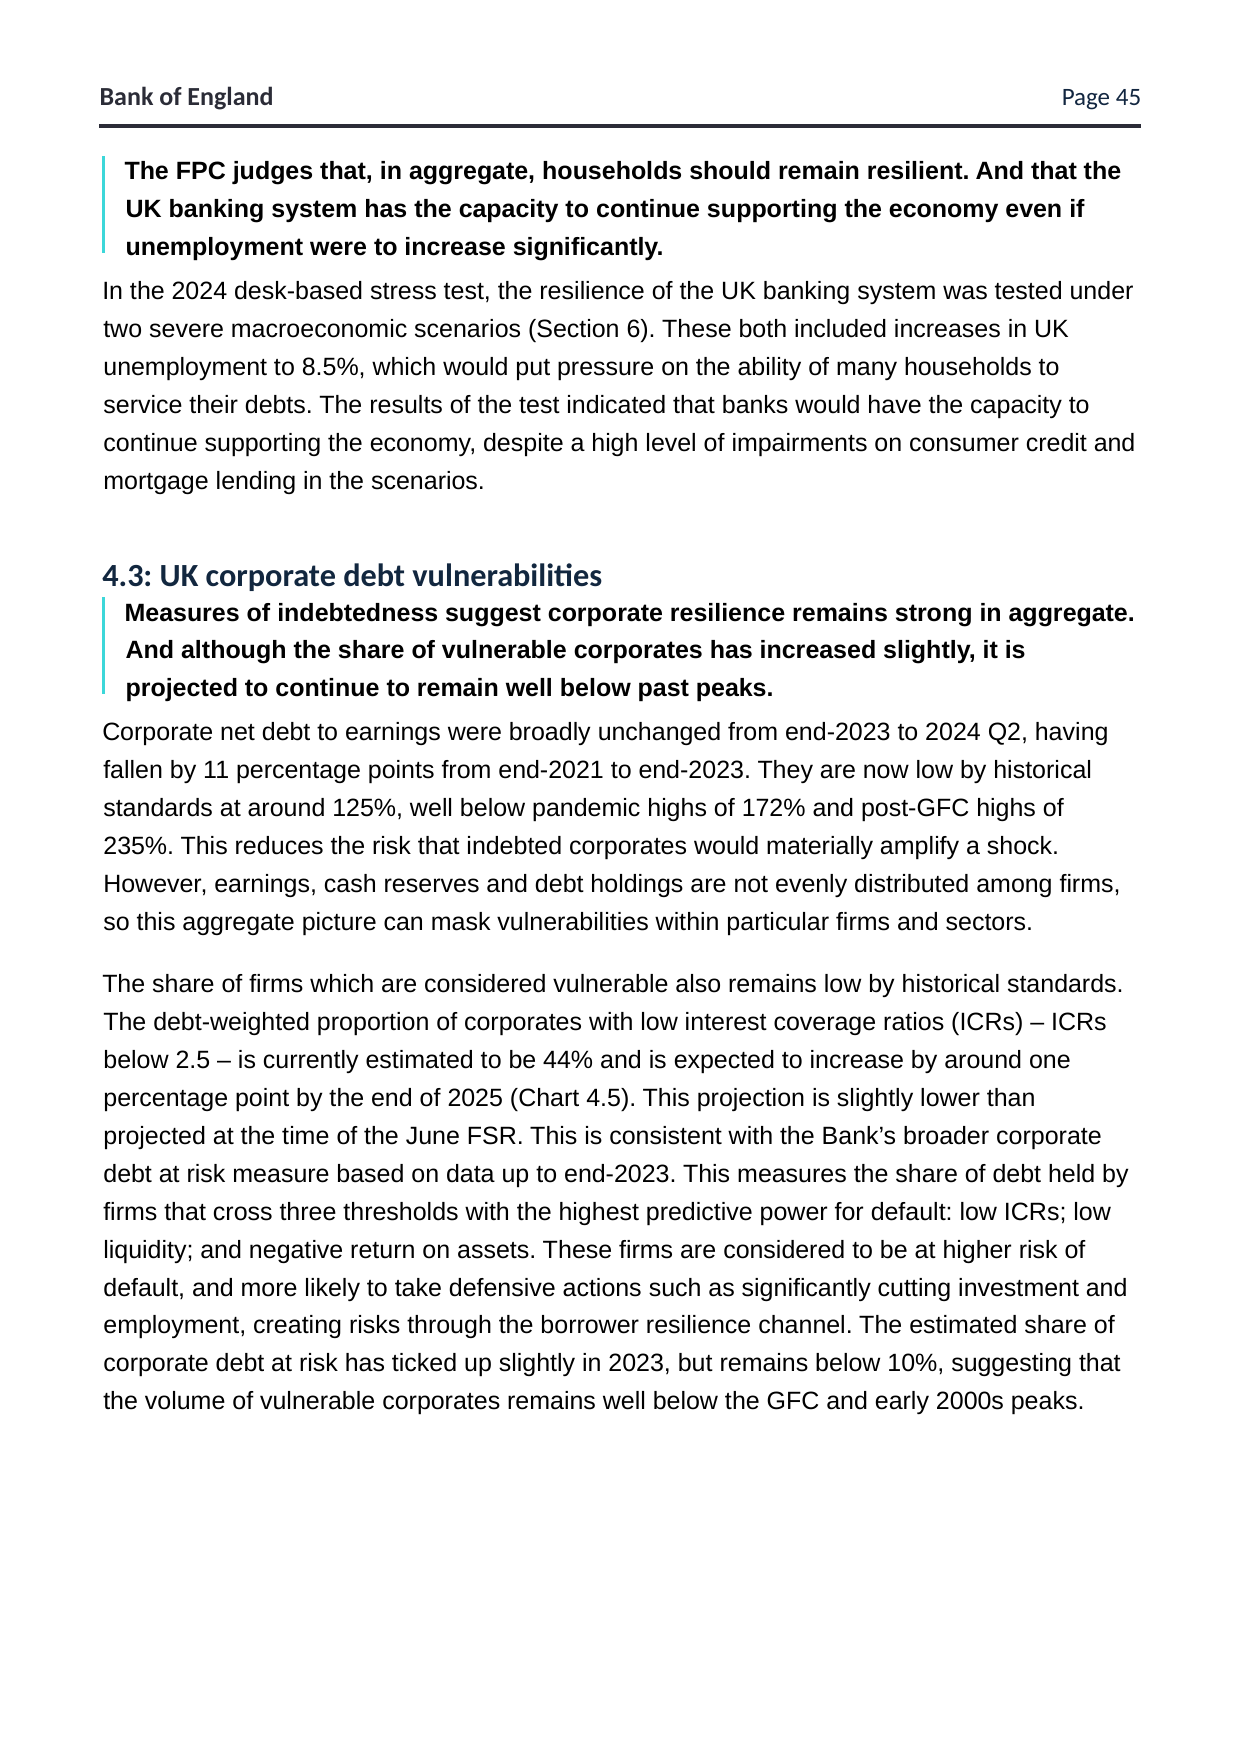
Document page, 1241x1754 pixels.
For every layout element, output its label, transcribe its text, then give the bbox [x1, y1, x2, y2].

text Measures of indebtedness suggest corporate resilience remains strong in aggregate. And although the share of vulnerable corporates has increased slightly, it is projected to continue to remain well below past peaks. [102, 597, 1140, 701]
text The FPC judges that, in aggregate, households should remain resilient. And that the UK banking system has the capacity to continue supporting the economy even if unemployment were to increase significantly. [102, 156, 1140, 260]
subtitle 4.3: UK corporate debt vulnerabilities [102, 554, 1135, 594]
text The share of firms which are considered vulnerable also remains low by historical standards. The debt-weighted proportion of corporates with low interest coverage ratios (ICRs) – ICRs below 2.5 – is currently estimated to be 44% and is expected to increase by around one percentage point by the end of 2025 (Chart 4.5). This projection is slightly lower than projected at the time of the June FSR. This is consistent with the Bank’s broader corporate debt at risk measure based on data up to end-2023. This measures the share of debt held by firms that cross three thresholds with the highest predictive power for default: low ICRs; low liquidity; and negative return on assets. These firms are considered to be at higher risk of default, and more likely to take defensive actions such as significantly cutting investment and employment, creating risks through the borrower resilience channel. The estimated share of corporate debt at risk has ticked up slightly in 2023, but remains below 10%, suggesting that the volume of vulnerable corporates remains well below the GFC and early 2000s peaks. [102, 969, 1140, 1415]
text Corporate net debt to earnings were broadly unchanged from end-2023 to 2024 Q2, having fallen by 11 percentage points from end-2021 to end-2023. They are now low by historical standards at around 125%, well below pandemic highs of 172% and post-GFC highs of 235%. This reduces the risk that indebted corporates would materially amplify a shock. However, earnings, cash reserves and debt holdings are not evenly distributed among firms, so this aggregate picture can mask vulnerabilities within particular firms and sectors. [102, 717, 1140, 936]
text In the 2024 desk-based stress test, the resilience of the UK banking system was tested under two severe macroeconomic scenarios (Section 6). These both included increases in UK unemployment to 8.5%, which would put pressure on the ability of many households to service their debts. The results of the test indicated that banks would have the capacity to continue supporting the economy, despite a high level of impairments on consumer credit and mortgage lending in the scenarios. [102, 276, 1140, 494]
